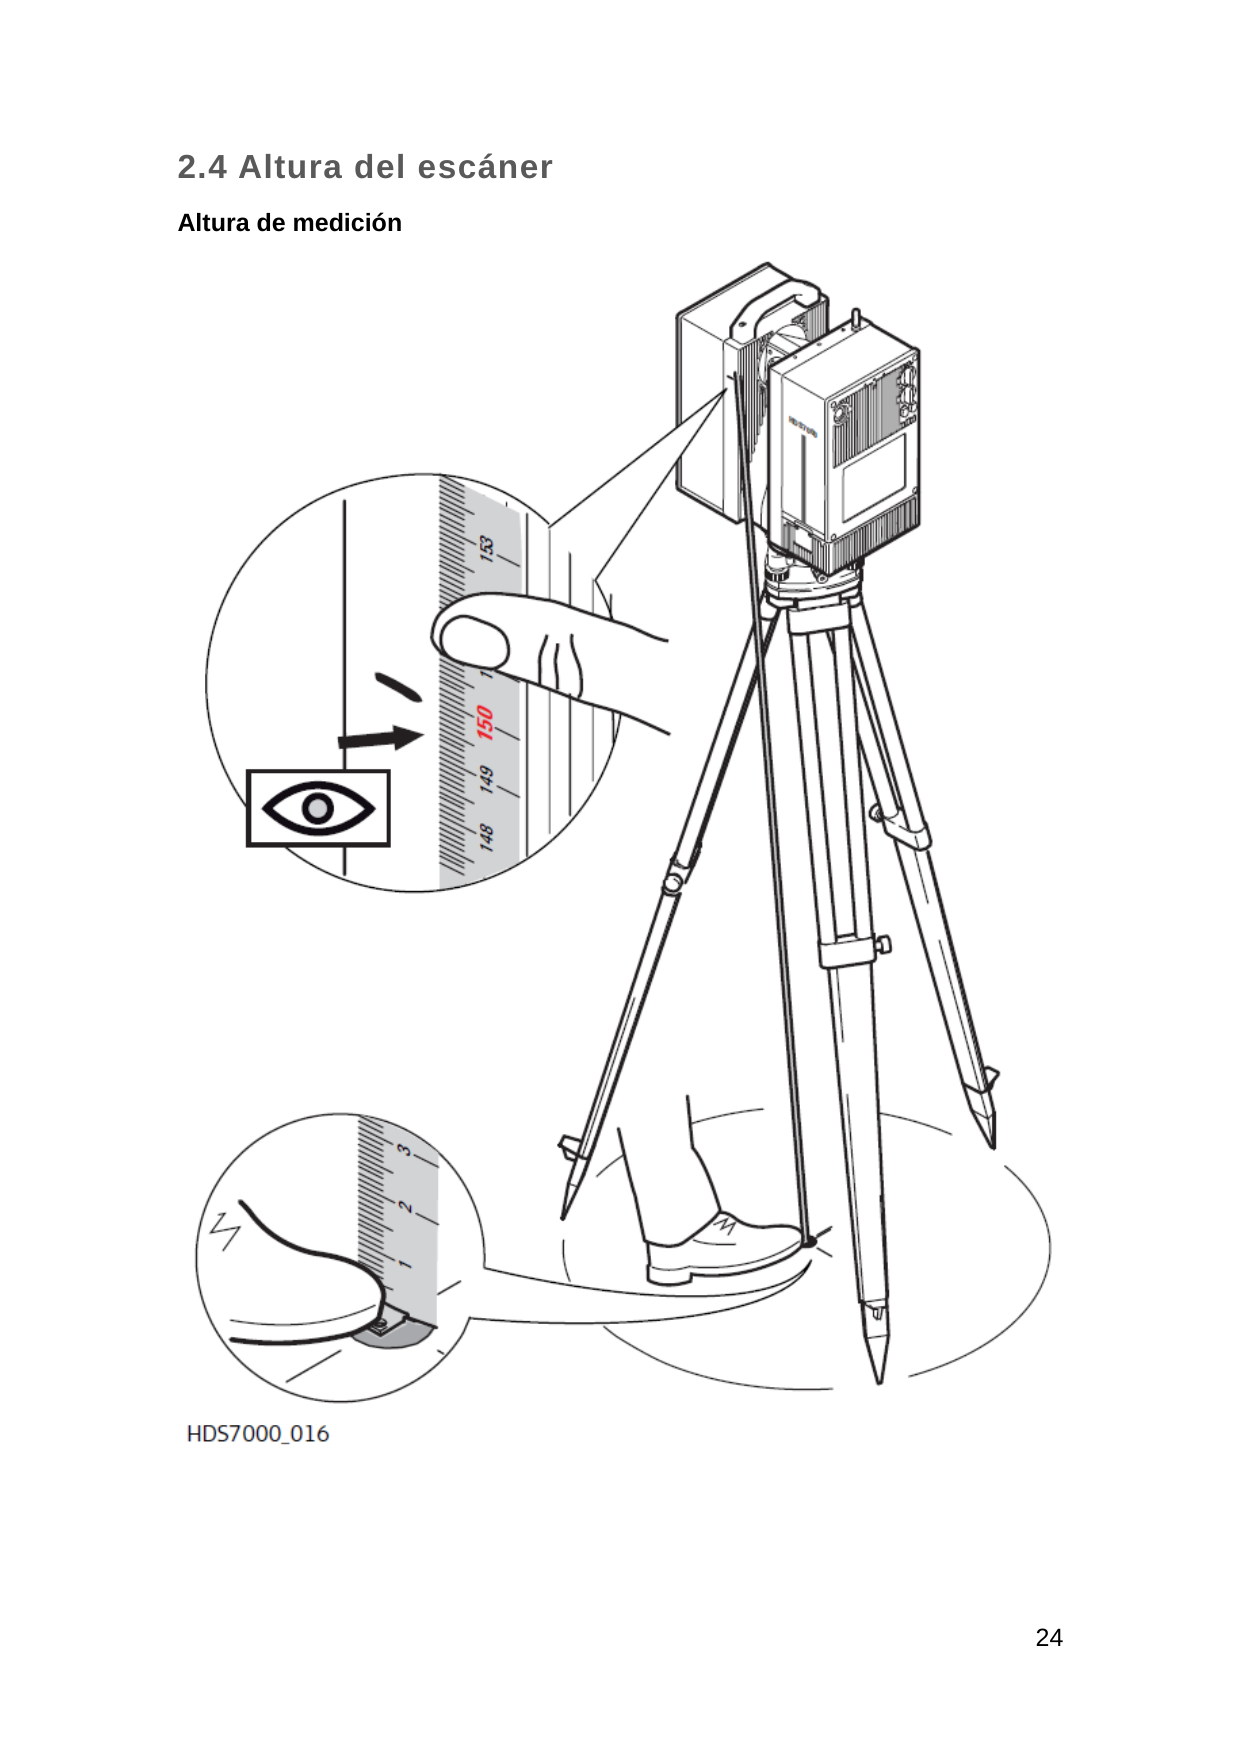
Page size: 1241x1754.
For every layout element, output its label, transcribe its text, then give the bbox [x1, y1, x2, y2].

subtitle 2.4 Altura del escáner [177, 148, 1063, 186]
picture [177, 258, 1063, 1447]
text Altura de medición [177, 208, 1063, 237]
